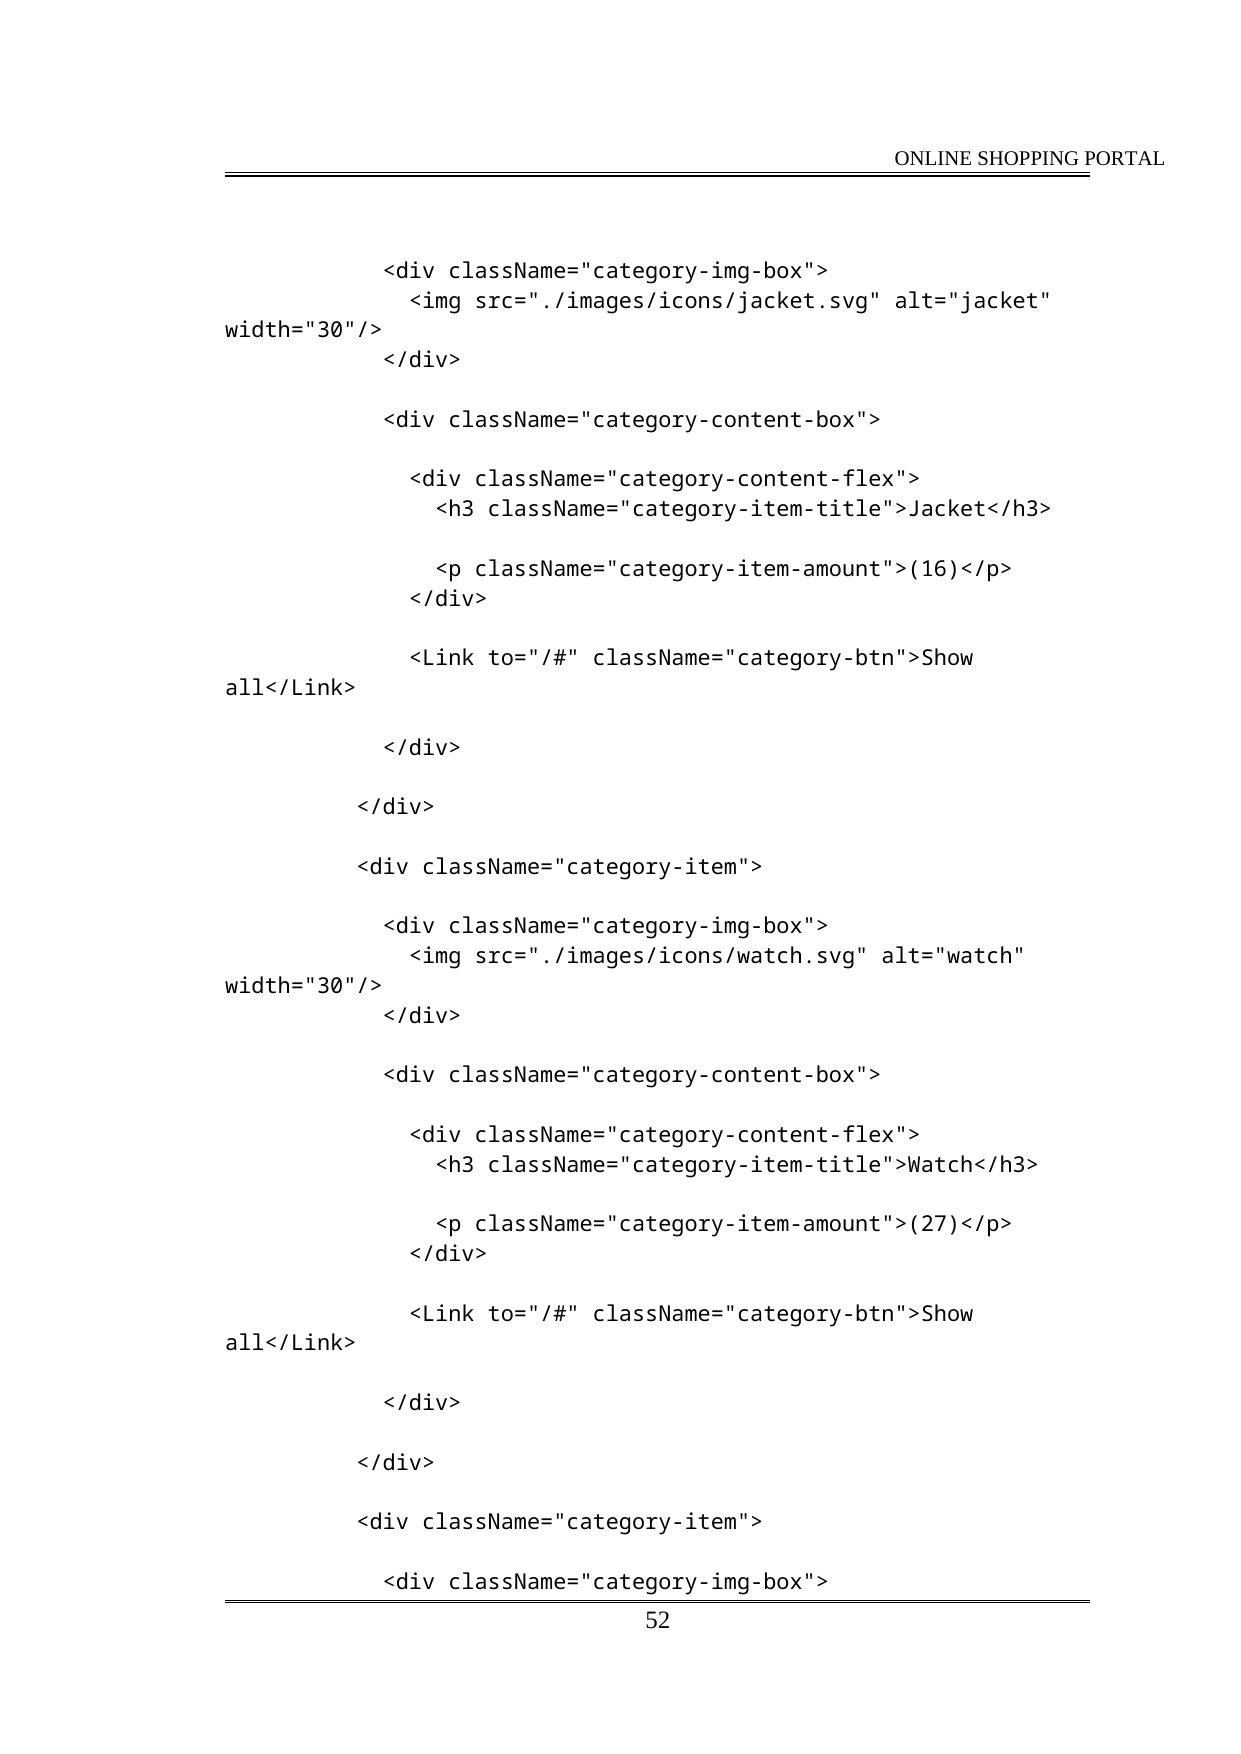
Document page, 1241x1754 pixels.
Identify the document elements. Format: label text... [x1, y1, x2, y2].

text <p className="category-item-amount">(16)</p> [225, 553, 1090, 582]
text <div className="category-content-flex"> [225, 463, 1090, 493]
text <img src="./images/icons/watch.svg" alt="watch" width="30"/> [225, 940, 1090, 999]
text </div> [225, 582, 1090, 612]
text </div> [225, 731, 1090, 761]
text <div className="category-img-box"> [225, 910, 1090, 940]
text </div> [225, 344, 1090, 374]
text <div className="category-content-box"> [225, 1059, 1090, 1089]
text <img src="./images/icons/jacket.svg" alt="jacket" width="30"/> [225, 284, 1090, 344]
text </div> [225, 999, 1090, 1029]
text <div className="category-content-flex"> [225, 1119, 1090, 1148]
text <Link to="/#" className="category-btn">Show all</Link> [225, 1297, 1090, 1357]
text <h3 className="category-item-title">Watch</h3> [225, 1148, 1090, 1178]
text <div className="category-content-box"> [225, 404, 1090, 433]
text <p className="category-item-amount">(27)</p> [225, 1208, 1090, 1238]
text </div> [225, 1238, 1090, 1268]
text </div> [225, 1446, 1090, 1476]
text <div className="category-img-box"> [225, 255, 1090, 284]
text </div> [225, 1387, 1090, 1417]
text <div className="category-img-box"> [225, 1566, 1090, 1595]
text <Link to="/#" className="category-btn">Show all</Link> [225, 642, 1090, 702]
text <h3 className="category-item-title">Jacket</h3> [225, 493, 1090, 523]
text <div className="category-item"> [225, 851, 1090, 880]
text </div> [225, 791, 1090, 821]
text <div className="category-item"> [225, 1506, 1090, 1536]
